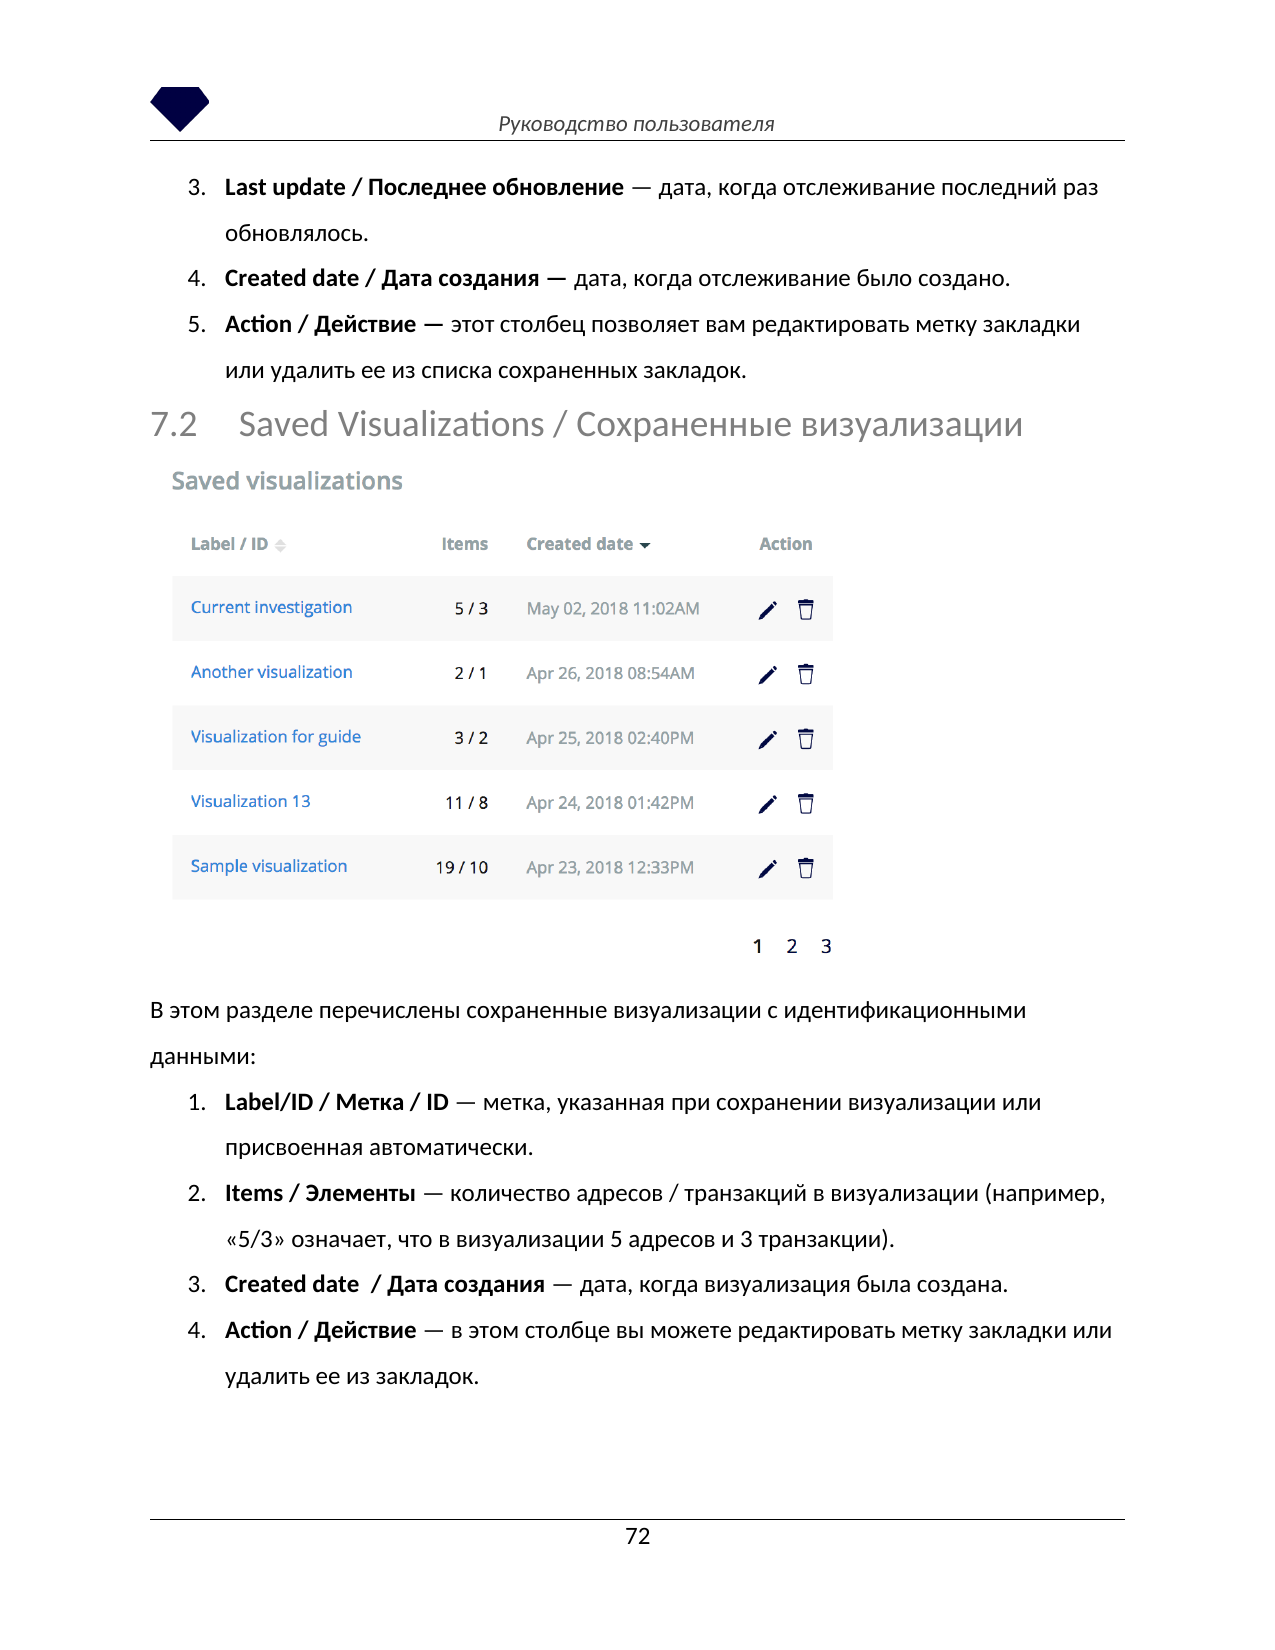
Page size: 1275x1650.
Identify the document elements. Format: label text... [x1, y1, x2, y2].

list Action / Действие — этот столбец позволяет вам редактировать метку закладки или удалить ее из списка сохраненных закладок. [187, 308, 1125, 384]
list Created date / Дата создания — дата, когда отслеживание было создано. [187, 262, 1125, 293]
picture [150, 87, 209, 132]
list Items / Элементы — количество адресов / транзакций в визуализации (например, «5/3» означает, что в визуализации 5 адресов и 3 транзакции). [187, 1177, 1125, 1253]
text В этом разделе перечислены сохраненные визуализации с идентификационными данными: [150, 994, 1125, 1071]
list Created date / Дата создания — дата, когда визуализация была создана. [187, 1269, 1125, 1299]
list Last update / Последнее обновление — дата, когда отслеживание последний раз обновлялось. [187, 171, 1125, 247]
list Label/ID / Метка / ID — метка, указанная при сохранении визуализации или присвоенная автоматически. [187, 1086, 1125, 1162]
picture [150, 445, 853, 979]
list Action / Действие — в этом столбце вы можете редактировать метку закладки или удалить ее из закладок. [187, 1314, 1125, 1391]
subtitle Saved Visualizations / Сохраненные визуализации [150, 399, 1125, 445]
